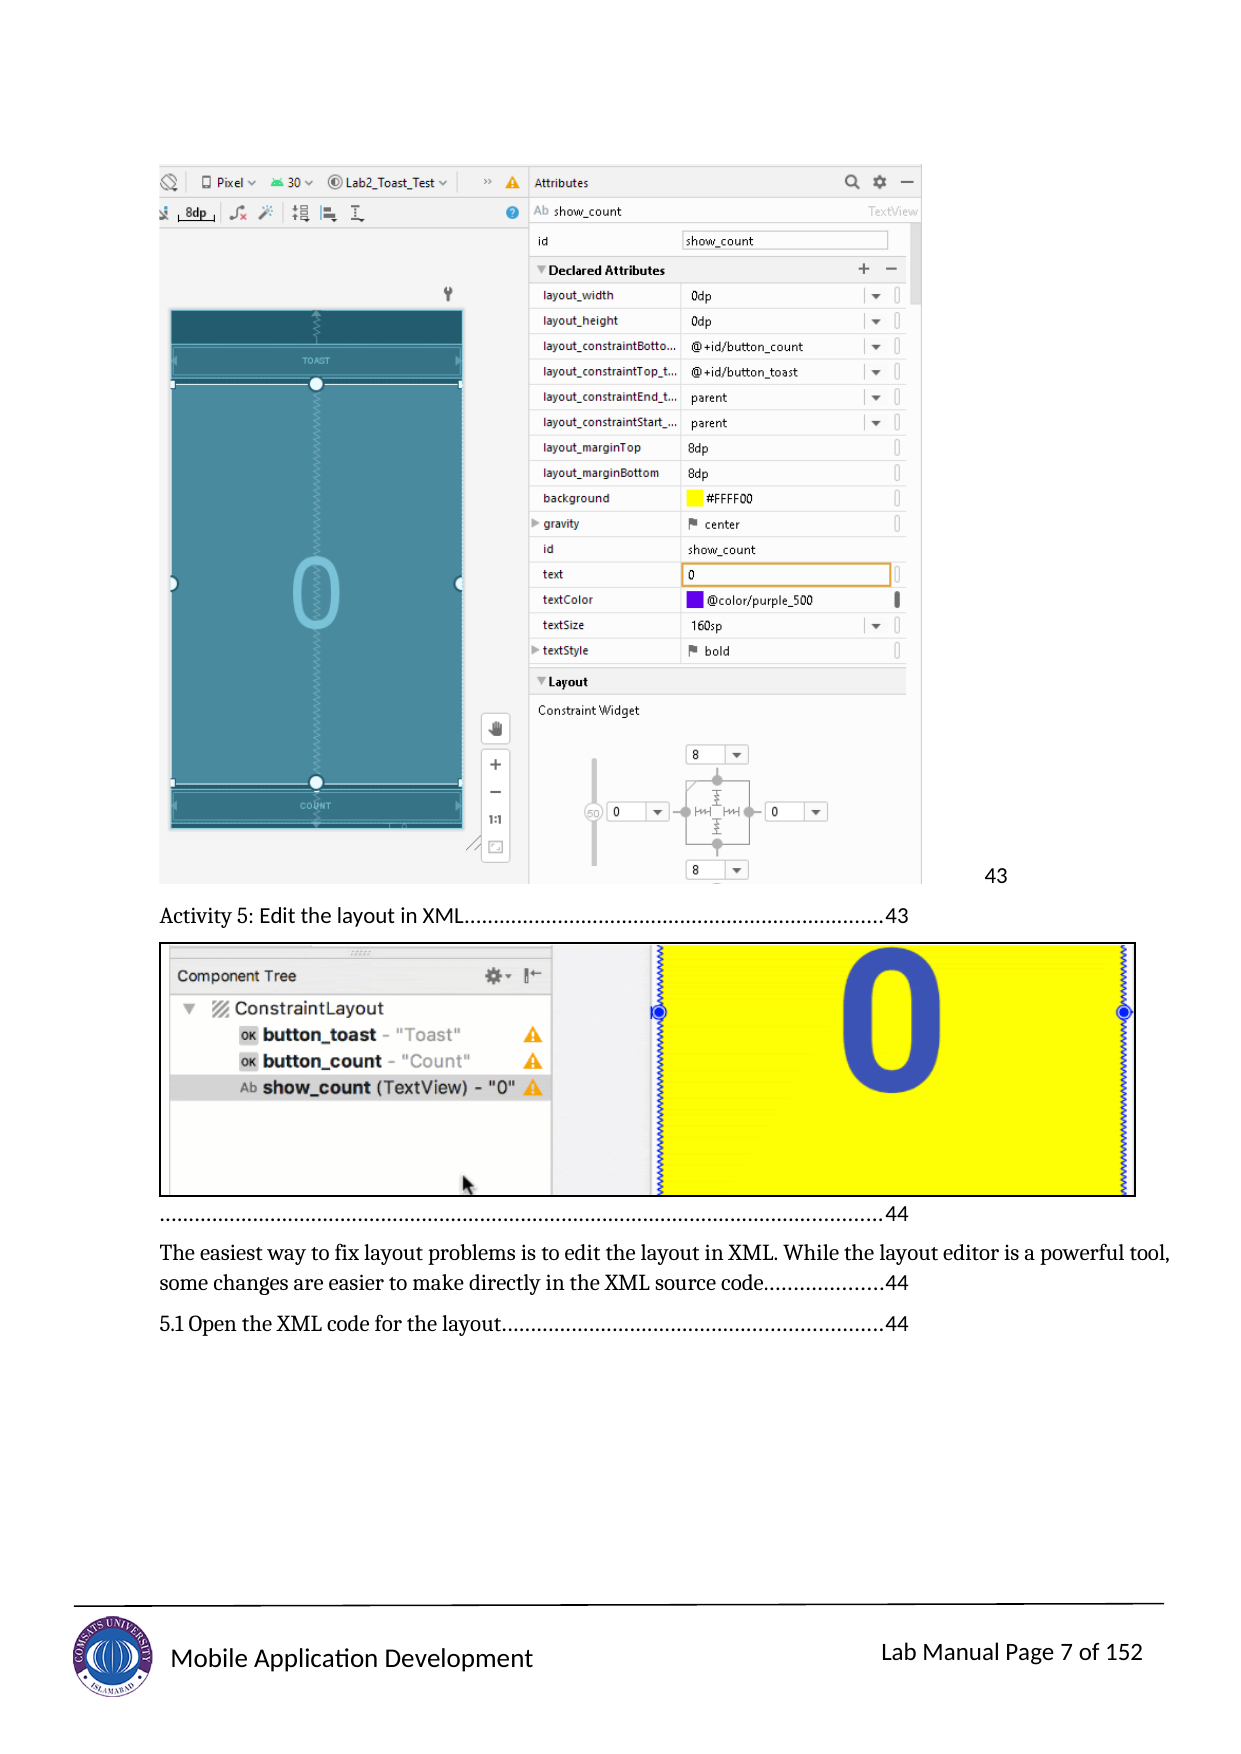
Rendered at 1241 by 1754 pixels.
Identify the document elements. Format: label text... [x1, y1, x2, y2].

picture [73, 1616, 154, 1697]
text Activity 5: Edit the layout in XML 43 [159, 901, 1190, 929]
text The easiest way to fix layout problems is to edit the layout in XML. While the layout editor is a powerful tool, some changes are easier to make directly in the XML source code. 44 [159, 1240, 1190, 1297]
picture [159, 164, 922, 884]
text 5.1 Open the XML code for the layout 44 [159, 1309, 1190, 1337]
picture [161, 944, 1134, 1195]
